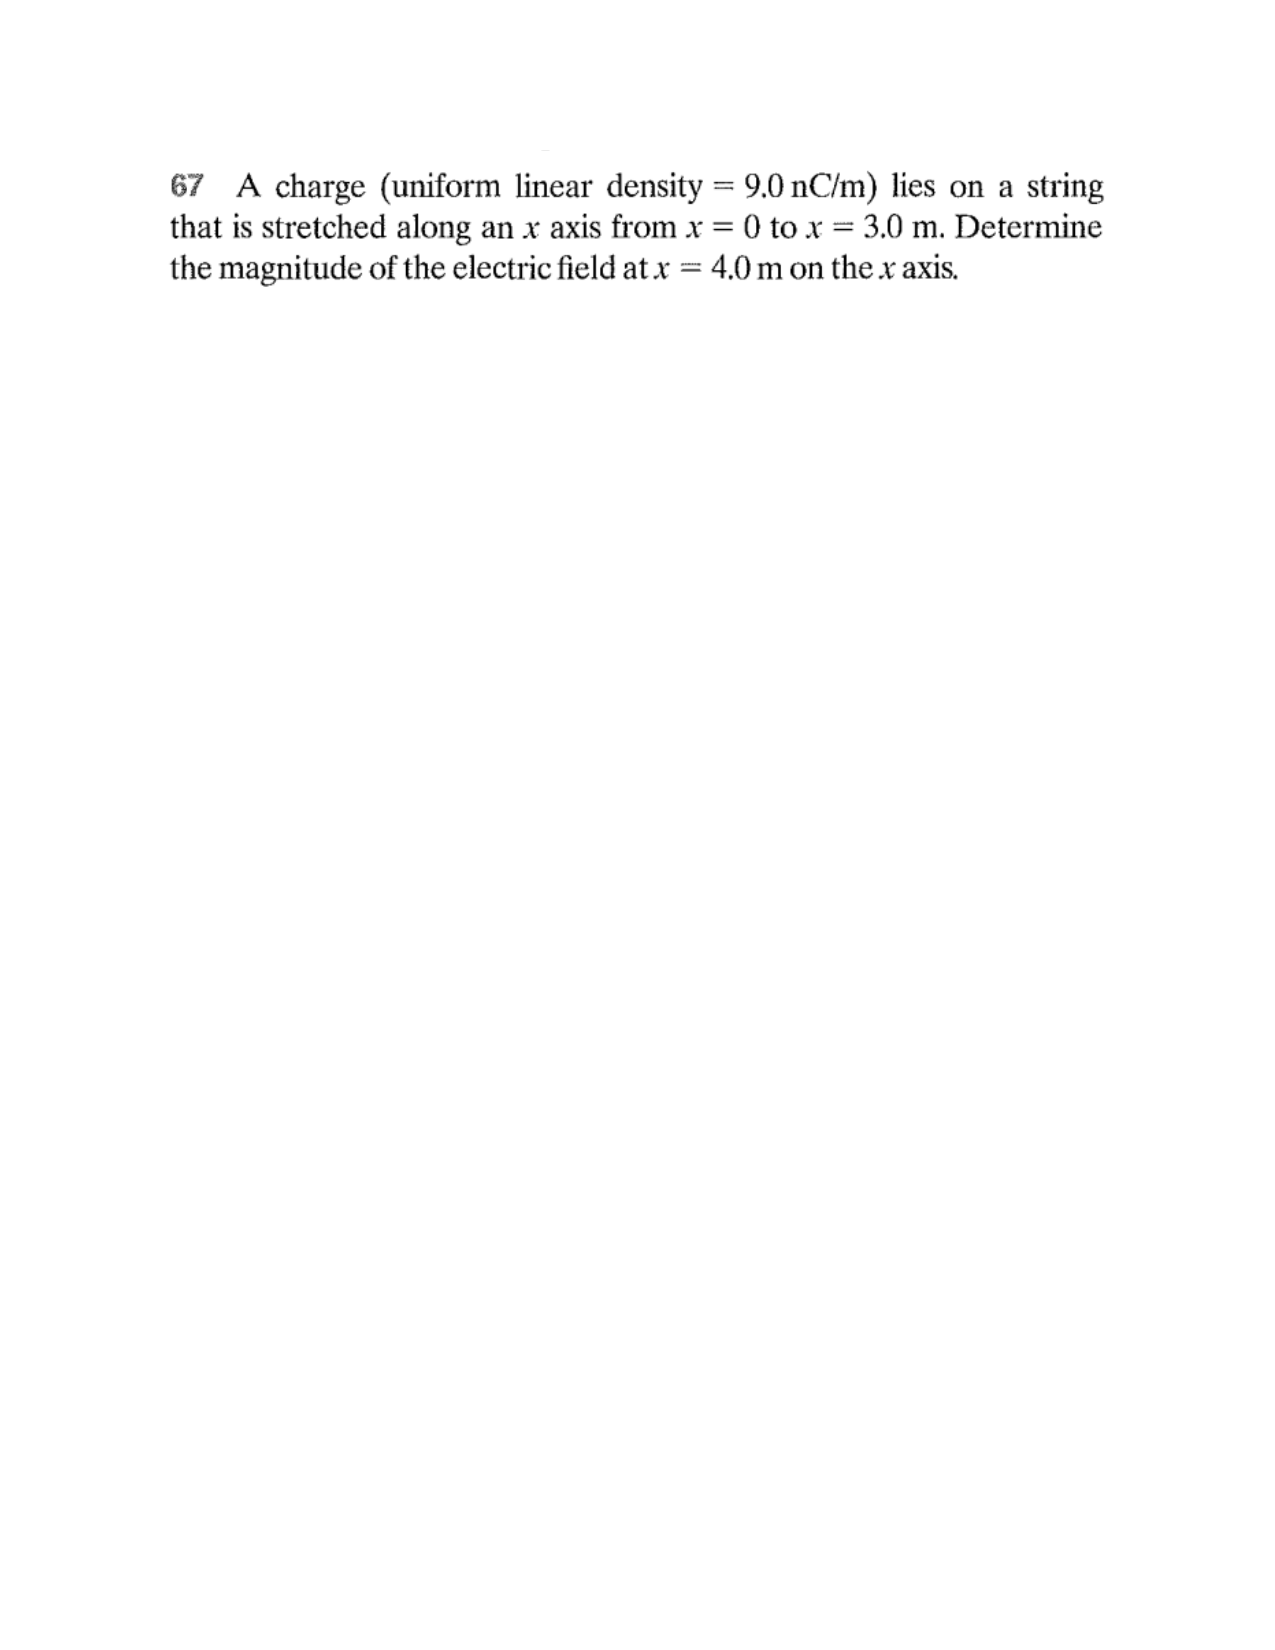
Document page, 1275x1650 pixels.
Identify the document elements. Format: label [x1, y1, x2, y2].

picture [150, 150, 1125, 298]
